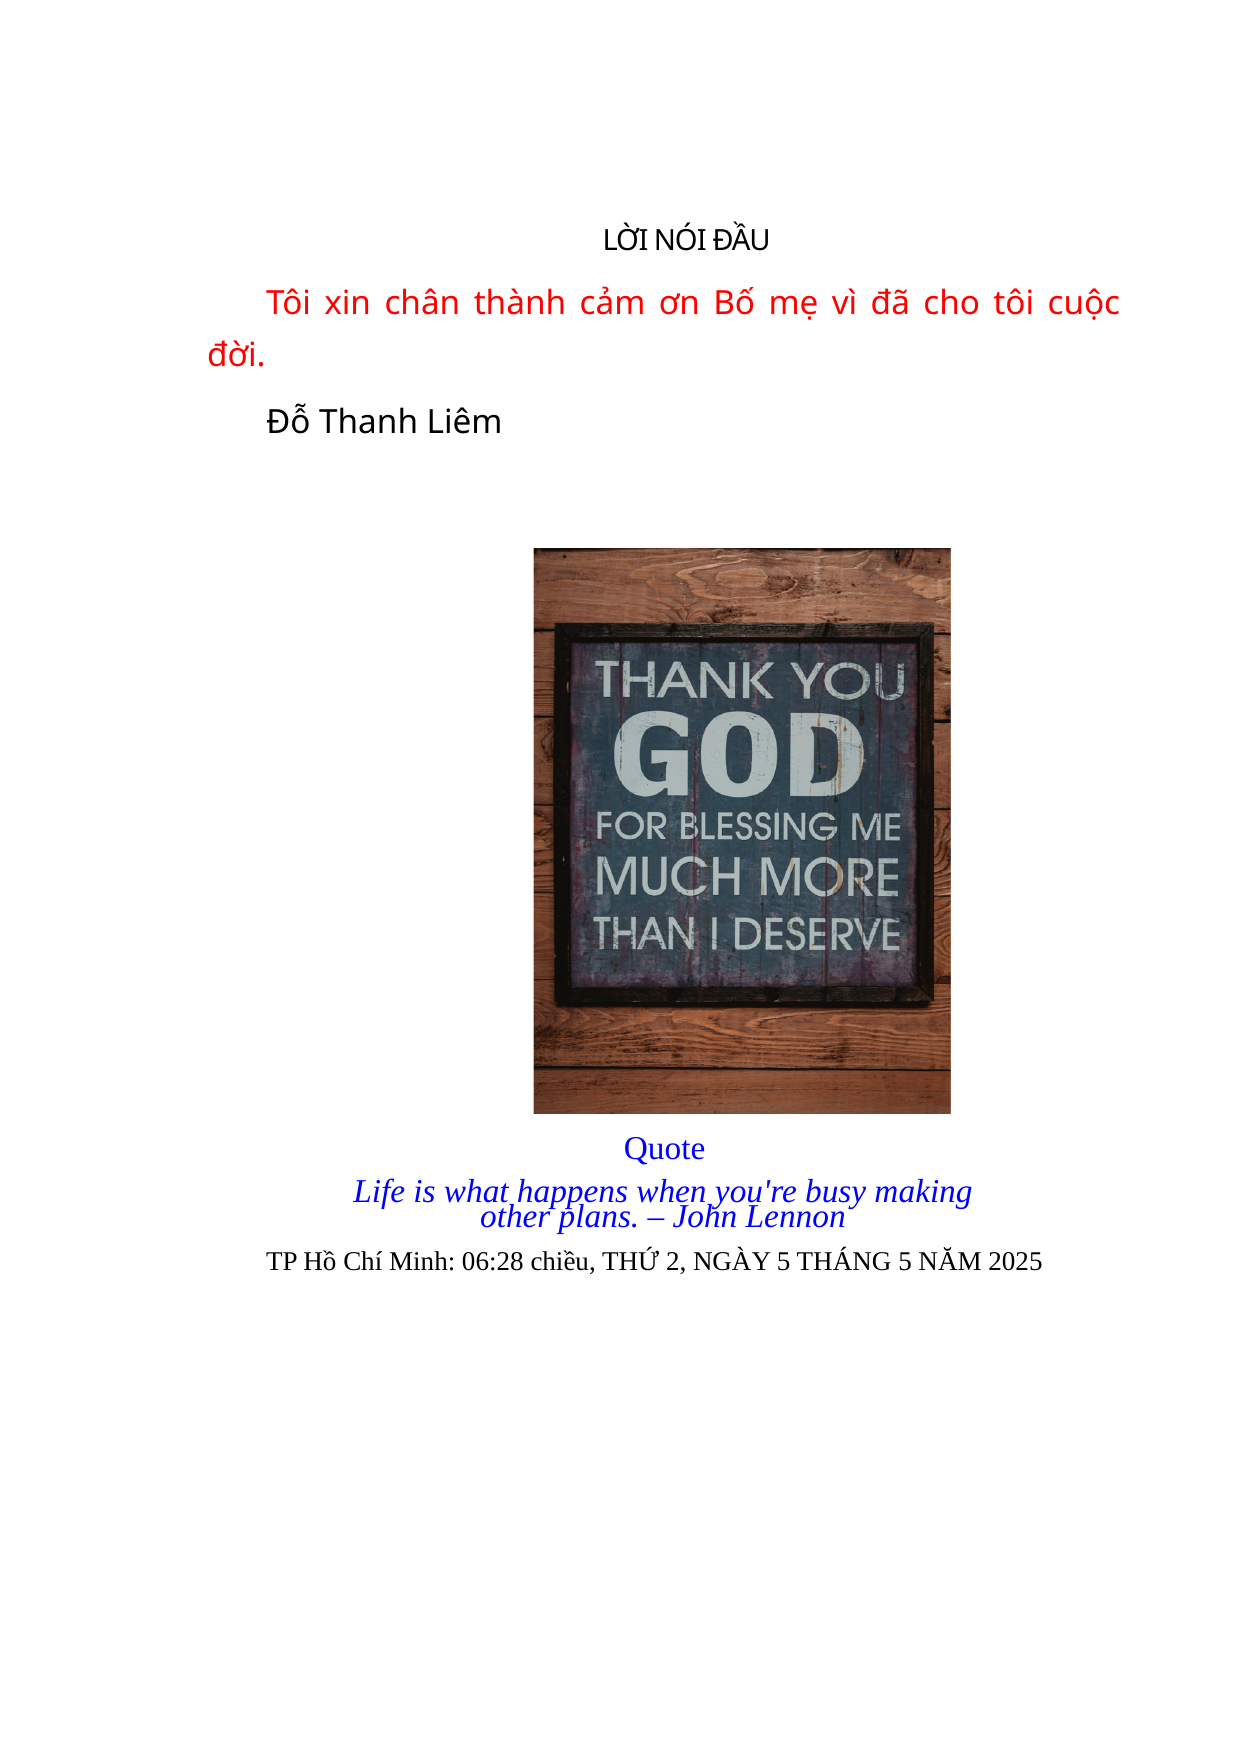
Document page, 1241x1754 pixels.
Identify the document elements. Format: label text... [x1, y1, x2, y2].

table_cell Life is what happens when you're busy making other plans. – John Lennon [321, 1170, 1008, 1245]
text LỜI NÓI ĐẦU [252, 219, 1122, 259]
picture [284, 548, 1200, 1114]
text Đỗ Thanh Liêm [207, 398, 1122, 443]
table_header Quote [321, 1133, 1008, 1170]
text TP Hồ Chí Minh: 06:28 chiều, THỨ 2, NGÀY 5 THÁNG 5 NĂM 2025 [207, 1245, 1122, 1276]
text Tôi xin chân thành cảm ơn Bố mẹ vì đã cho tôi cuộc đời. [207, 279, 1122, 376]
